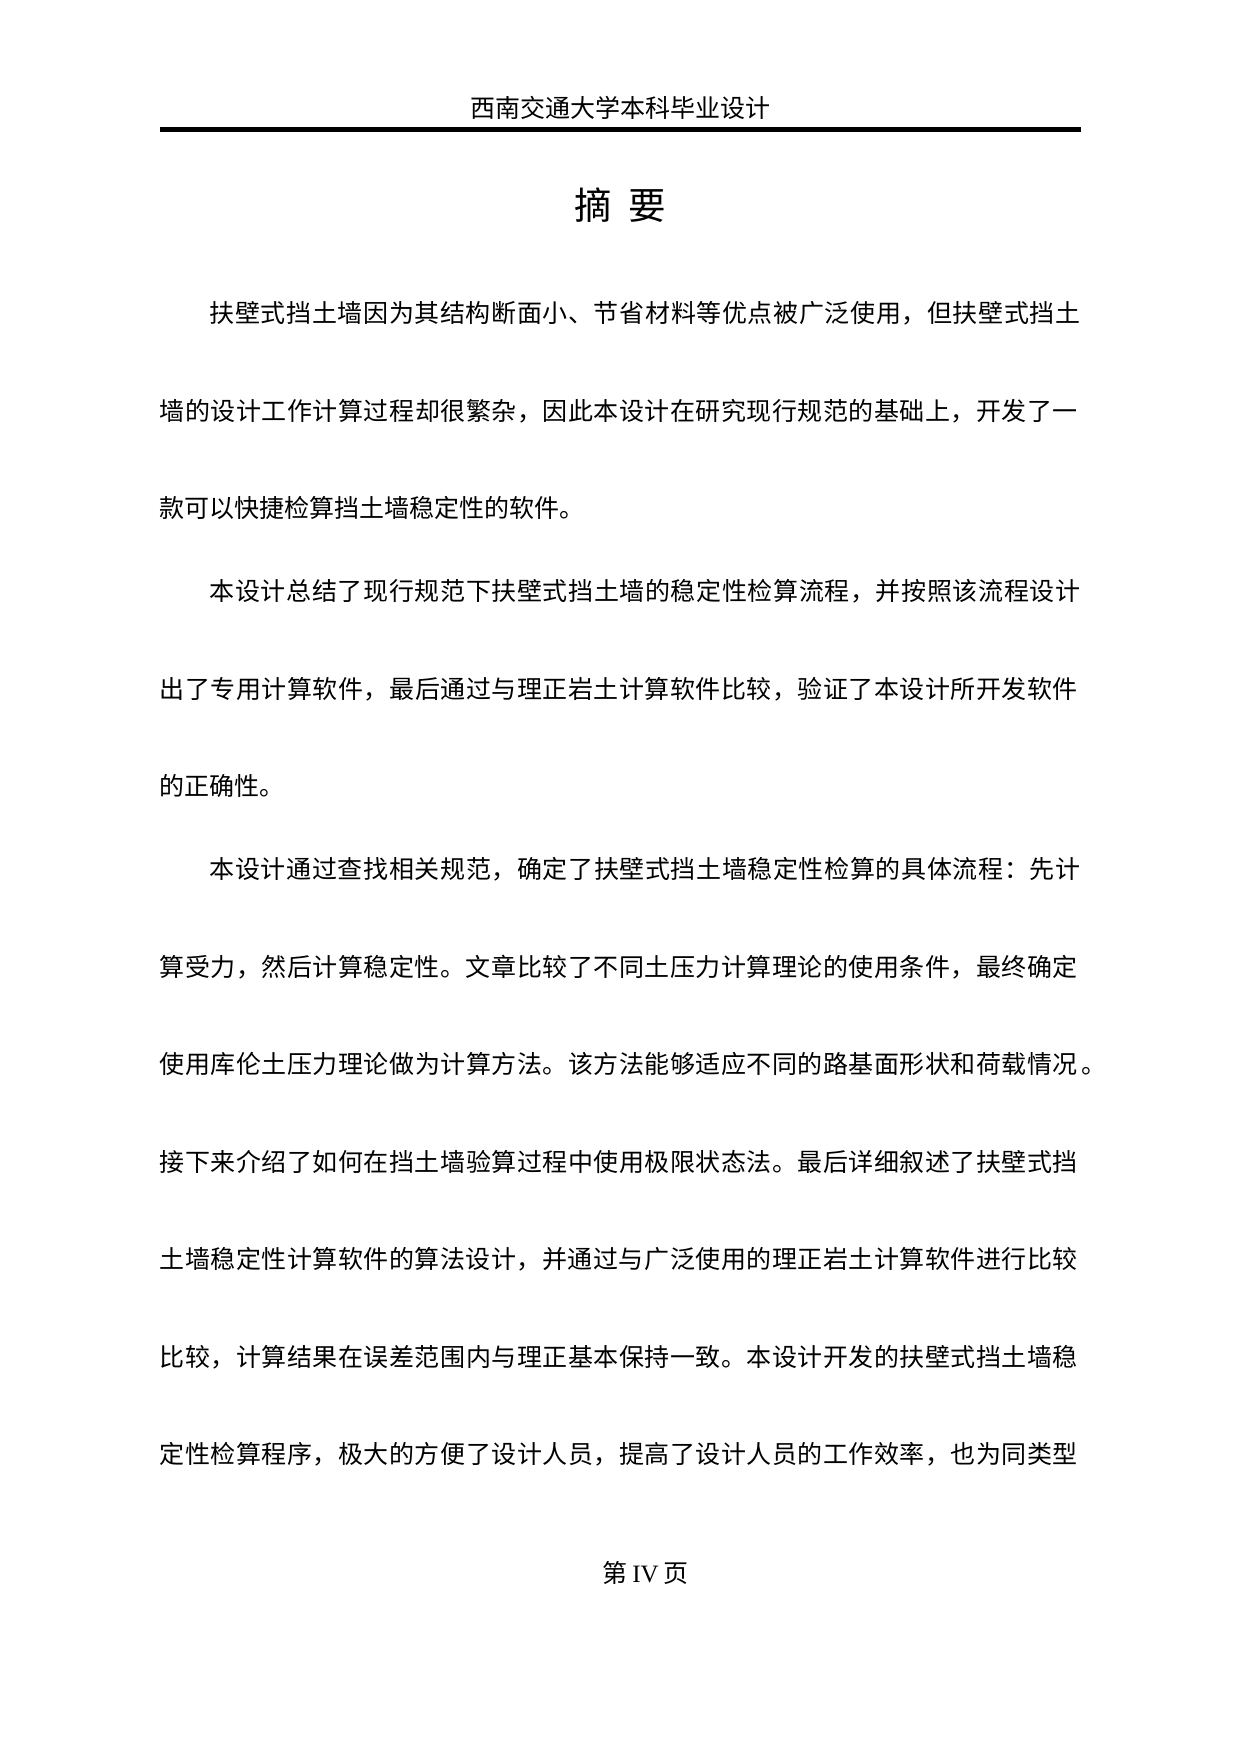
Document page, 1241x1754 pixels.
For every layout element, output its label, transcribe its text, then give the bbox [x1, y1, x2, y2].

text 摘 要 [159, 171, 1081, 236]
text 本设计总结了现行规范下扶壁式挡土墙的稳定性检算流程，并按照该流程设计出了专用计算软件，最后通过与理正岩土计算软件比较，验证了本设计所开发软件的正确性。 [159, 557, 1081, 817]
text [159, 835, 1081, 1485]
text 扶壁式挡土墙因为其结构断面小、节省材料等优点被广泛使用，但扶壁式挡土墙的设计工作计算过程却很繁杂，因此本设计在研究现行规范的基础上，开发了一款可以快捷检算挡土墙稳定性的软件。 [159, 279, 1081, 539]
